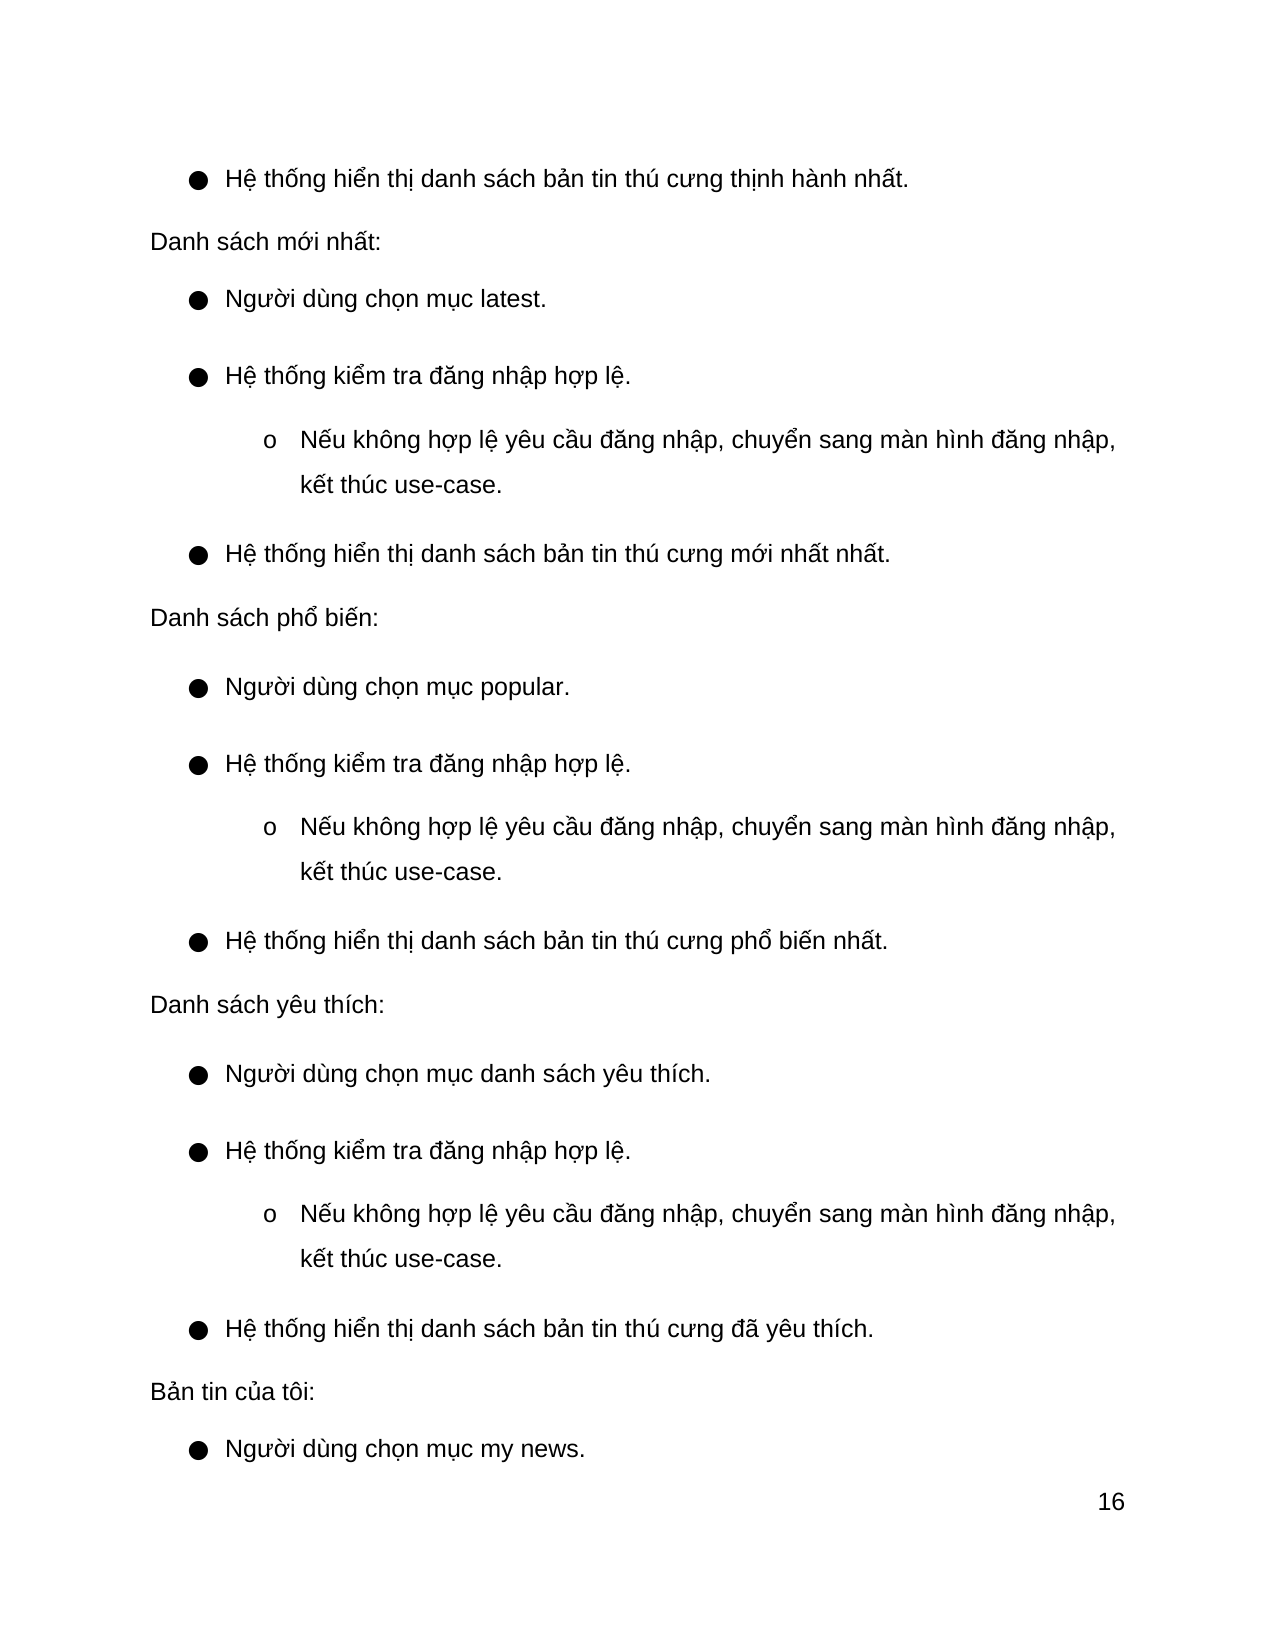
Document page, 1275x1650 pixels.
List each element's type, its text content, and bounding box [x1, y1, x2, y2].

list Hệ thống hiển thị danh sách bản tin thú cưng phổ biến nhất. [187, 913, 1125, 964]
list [262, 425, 1125, 499]
list Hệ thống hiển thị danh sách bản tin thú cưng thịnh hành nhất. [187, 150, 1125, 201]
list Nếu không hợp lệ yêu cầu đăng nhập, chuyển sang màn hình đăng nhập, kết thúc use-case. [262, 1199, 1125, 1273]
list Người dùng chọn mục popular. [187, 658, 1125, 709]
list Hệ thống kiểm tra đăng nhập hợp lệ. [187, 1122, 1125, 1173]
list Hệ thống hiển thị danh sách bản tin thú cưng mới nhất nhất. [187, 526, 1125, 577]
list Người dùng chọn mục danh sách yêu thích. [187, 1045, 1125, 1097]
text Danh sách phổ biến: [150, 602, 1125, 631]
list Hệ thống hiển thị danh sách bản tin thú cưng đã yêu thích. [187, 1300, 1125, 1351]
text Danh sách mới nhất: [150, 227, 1125, 256]
list Hệ thống kiểm tra đăng nhập hợp lệ. [187, 348, 1125, 399]
list Người dùng chọn mục latest. [187, 271, 1125, 322]
list Người dùng chọn mục my news. [187, 1421, 1125, 1472]
text Bản tin của tôi: [150, 1377, 1125, 1406]
text Danh sách yêu thích: [150, 990, 1125, 1018]
list Hệ thống kiểm tra đăng nhập hợp lệ. [187, 735, 1125, 786]
list Nếu không hợp lệ yêu cầu đăng nhập, chuyển sang màn hình đăng nhập, kết thúc use-case. [262, 812, 1125, 886]
